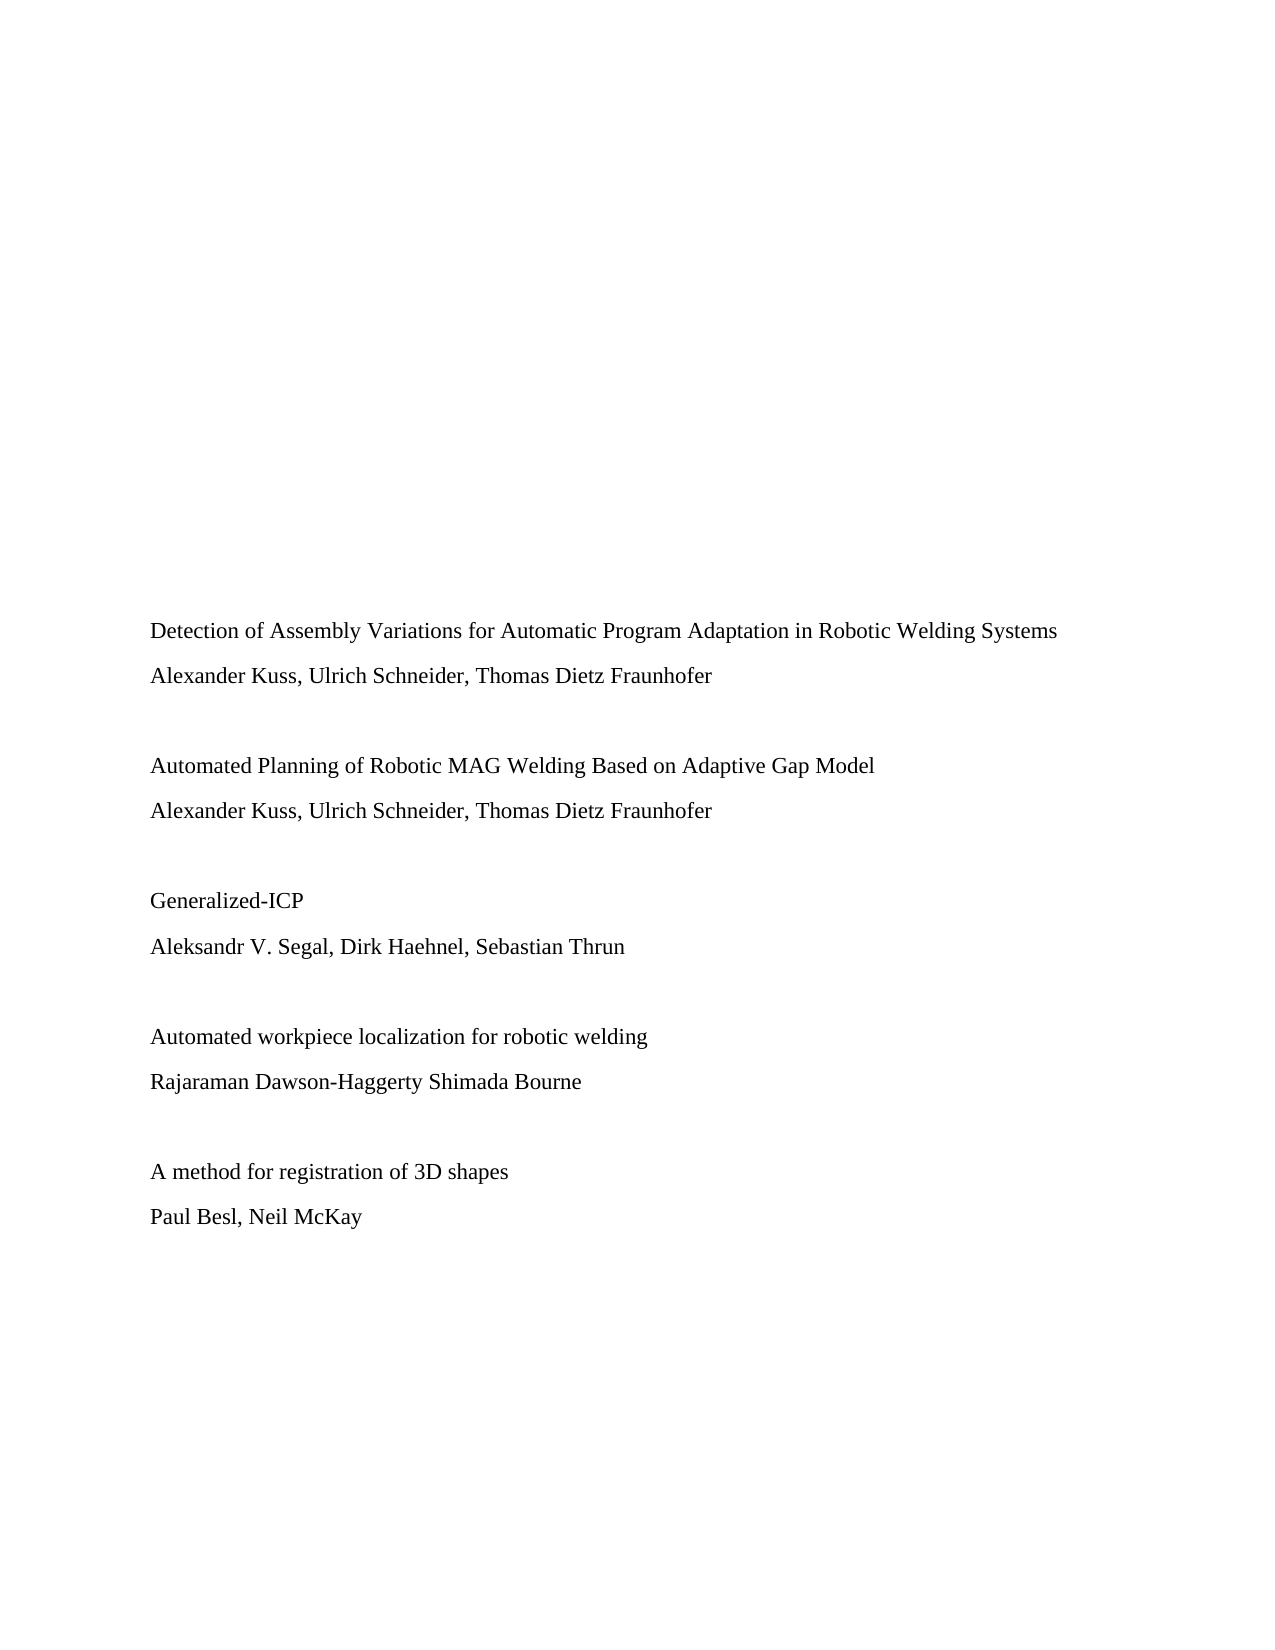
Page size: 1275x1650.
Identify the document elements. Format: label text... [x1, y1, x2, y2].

text Rajaraman Dawson-Haggerty Shimada Bourne [150, 1068, 1125, 1094]
text Automated workpiece localization for robotic welding [150, 1023, 1125, 1049]
text Detection of Assembly Variations for Automatic Program Adaptation in Robotic Welding Systems [150, 617, 1125, 643]
text A method for registration of 3D shapes [150, 1158, 1125, 1184]
text Aleksandr V. Segal, Dirk Haehnel, Sebastian Thrun [150, 933, 1125, 959]
text Alexander Kuss, Ulrich Schneider, Thomas Dietz Fraunhofer [150, 797, 1125, 824]
text Alexander Kuss, Ulrich Schneider, Thomas Dietz Fraunhofer [150, 662, 1125, 688]
text Automated Planning of Robotic MAG Welding Based on Adaptive Gap Model [150, 752, 1125, 779]
text Paul Besl, Neil McKay [150, 1203, 1125, 1230]
text Generalized-ICP [150, 888, 1125, 914]
